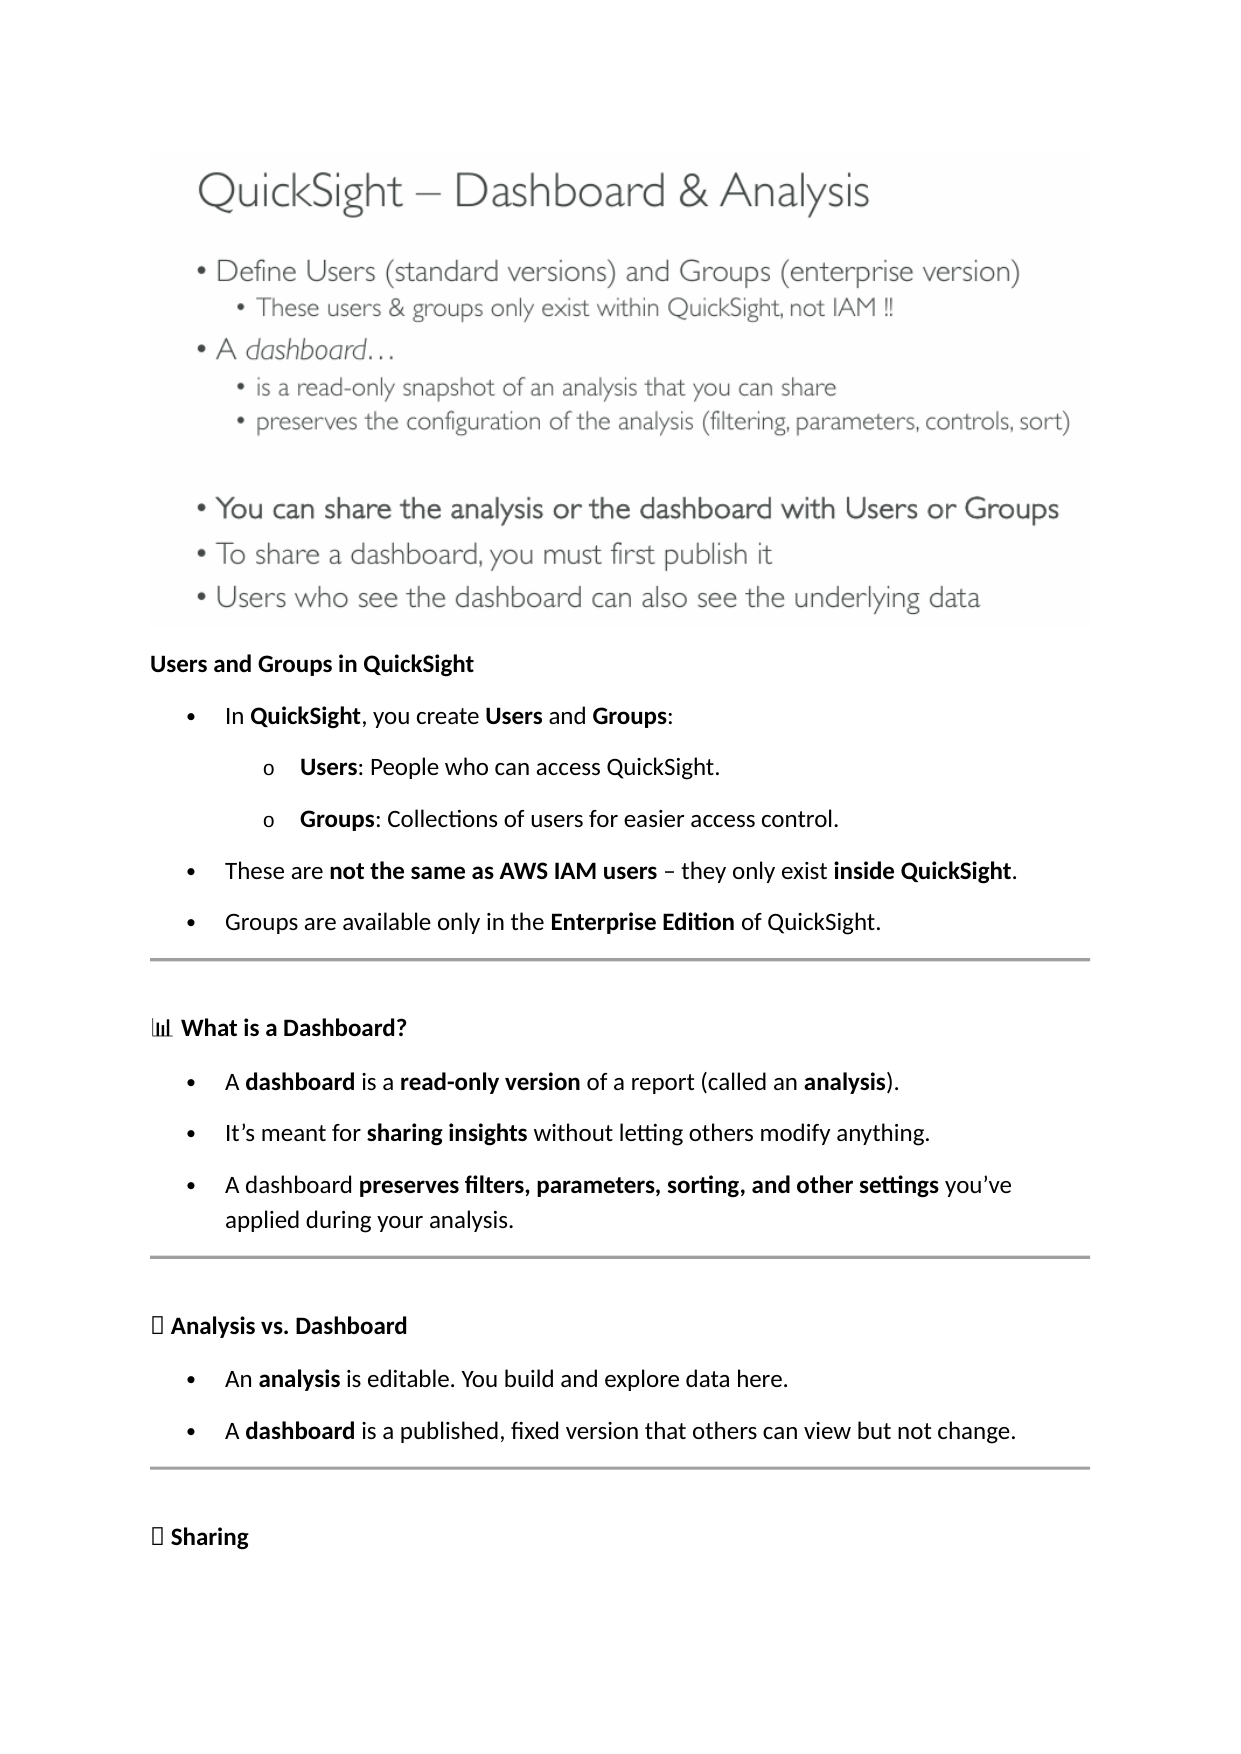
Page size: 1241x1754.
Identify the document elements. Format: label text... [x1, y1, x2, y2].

list A dashboard is a read-only version of a report (called an analysis). [187, 1066, 1090, 1096]
list Groups: Collections of users for easier access control. [262, 803, 1090, 834]
list A dashboard preserves filters, parameters, sorting, and other settings you’ve applied during your analysis. [187, 1169, 1090, 1234]
list Users: People who can access QuickSight. [262, 752, 1090, 782]
text Users and Groups in QuickSight [150, 648, 1090, 679]
list In QuickSight, you create Users and Groups: [187, 700, 1090, 730]
list An analysis is editable. You build and explore data here. [187, 1363, 1090, 1394]
list It’s meant for sharing insights without letting others modify anything. [187, 1117, 1090, 1148]
picture [150, 150, 1091, 627]
text 👥 Sharing [150, 1518, 1090, 1552]
text 📊 What is a Dashboard? [150, 1010, 1090, 1044]
list Groups are available only in the Enterprise Edition of QuickSight. [187, 907, 1090, 937]
list These are not the same as AWS IAM users – they only exist inside QuickSight. [187, 855, 1090, 885]
list A dashboard is a published, fixed version that others can view but not change. [187, 1415, 1090, 1445]
text 🔁 Analysis vs. Dashboard [150, 1307, 1090, 1341]
